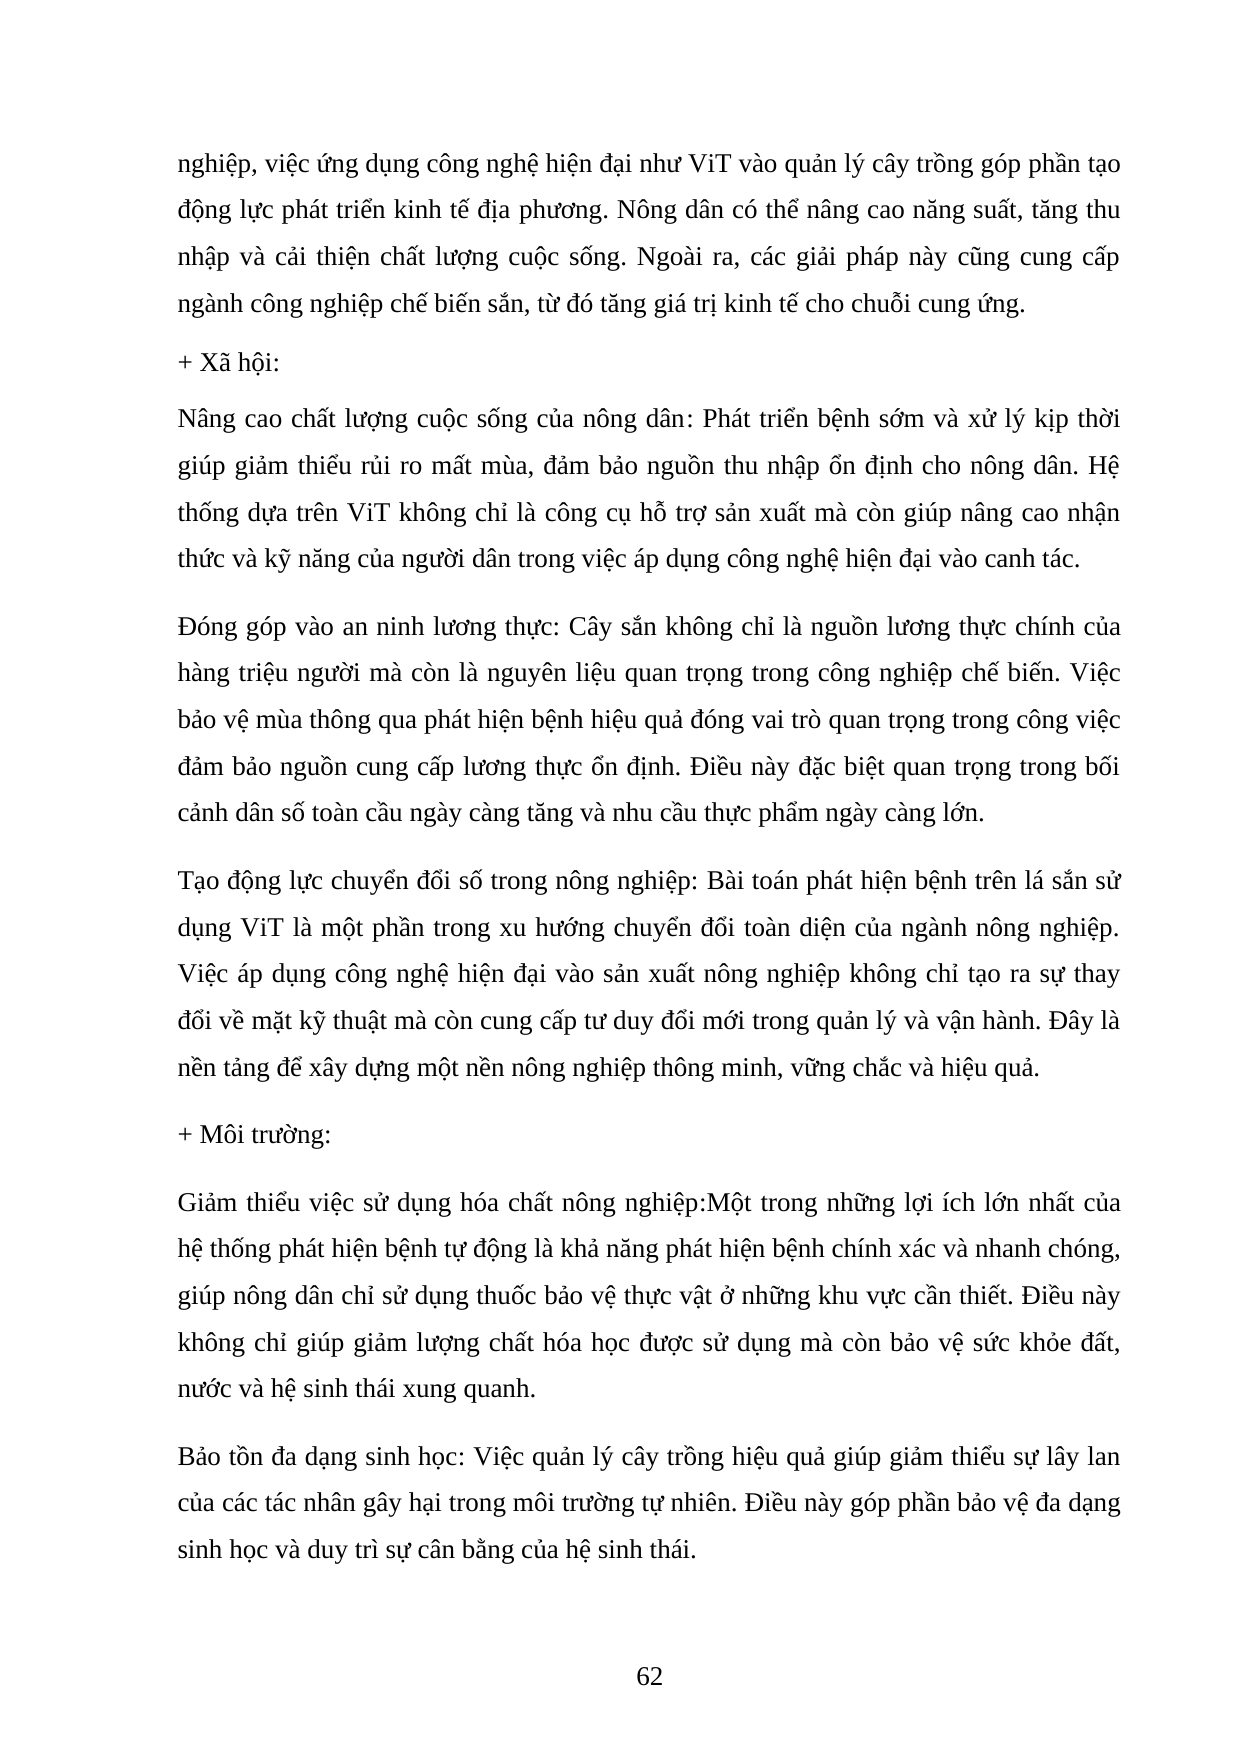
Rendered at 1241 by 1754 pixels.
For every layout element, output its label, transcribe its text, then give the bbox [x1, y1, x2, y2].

text Nâng cao chất lượng cuộc sống của nông dân: Phát triển bệnh sớm và xử lý kịp thời giúp giảm thiểu rủi ro mất mùa, đảm bảo nguồn thu nhập ổn định cho nông dân. Hệ thống dựa trên ViT không chỉ là công cụ hỗ trợ sản xuất mà còn giúp nâng cao nhận thức và kỹ năng của người dân trong việc áp dụng công nghệ hiện đại vào canh tác. [177, 402, 1122, 573]
subtitle + Xã hội: [177, 346, 1122, 377]
text Đóng góp vào an ninh lương thực: Cây sắn không chỉ là nguồn lương thực chính của hàng triệu người mà còn là nguyên liệu quan trọng trong công nghiệp chế biến. Việc bảo vệ mùa thông qua phát hiện bệnh hiệu quả đóng vai trò quan trọng trong công việc đảm bảo nguồn cung cấp lương thực ổn định. Điều này đặc biệt quan trọng trong bối cảnh dân số toàn cầu ngày càng tăng và nhu cầu thực phẩm ngày càng lớn. [177, 610, 1122, 828]
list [177, 147, 1122, 318]
text + Môi trường: [177, 1118, 1122, 1149]
text Giảm thiểu việc sử dụng hóa chất nông nghiệp:Một trong những lợi ích lớn nhất của hệ thống phát hiện bệnh tự động là khả năng phát hiện bệnh chính xác và nhanh chóng, giúp nông dân chỉ sử dụng thuốc bảo vệ thực vật ở những khu vực cần thiết. Điều này không chỉ giúp giảm lượng chất hóa học được sử dụng mà còn bảo vệ sức khỏe đất, nước và hệ sinh thái xung quanh. [177, 1186, 1122, 1403]
text Tạo động lực chuyển đổi số trong nông nghiệp: Bài toán phát hiện bệnh trên lá sắn sử dụng ViT là một phần trong xu hướng chuyển đổi toàn diện của ngành nông nghiệp. Việc áp dụng công nghệ hiện đại vào sản xuất nông nghiệp không chỉ tạo ra sự thay đổi về mặt kỹ thuật mà còn cung cấp tư duy đổi mới trong quản lý và vận hành. Đây là nền tảng để xây dựng một nền nông nghiệp thông minh, vững chắc và hiệu quả. [177, 864, 1122, 1082]
text Bảo tồn đa dạng sinh học: Việc quản lý cây trồng hiệu quả giúp giảm thiểu sự lây lan của các tác nhân gây hại trong môi trường tự nhiên. Điều này góp phần bảo vệ đa dạng sinh học và duy trì sự cân bằng của hệ sinh thái. [177, 1440, 1122, 1564]
